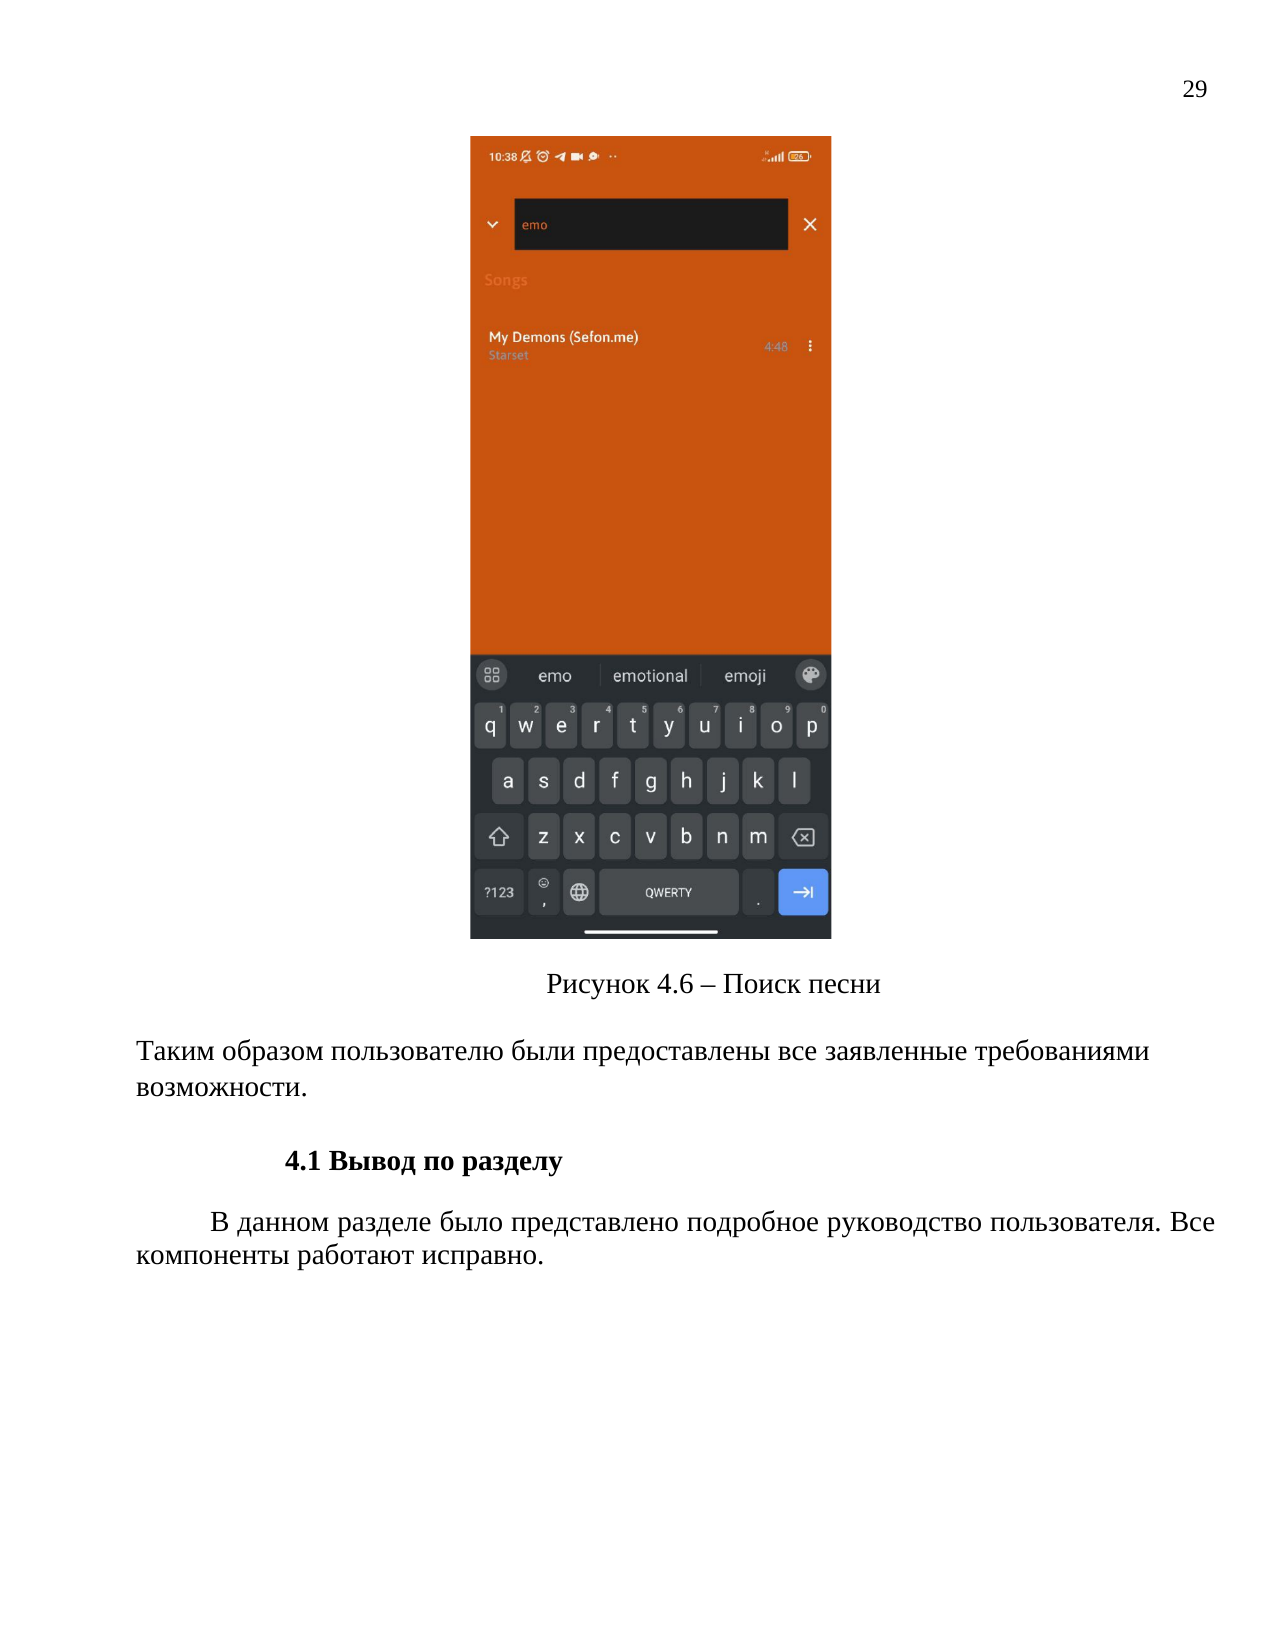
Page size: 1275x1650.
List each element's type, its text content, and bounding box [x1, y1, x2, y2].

text Рисунок 4.6 – Поиск песни [136, 966, 1216, 999]
text Таким образом пользователю были предоставлены все заявленные требованиями возможности. [136, 1033, 1216, 1102]
list Вывод по разделу [211, 1143, 1216, 1176]
text В данном разделе было представлено подробное руководство пользователя. Все компоненты работают исправно. [136, 1204, 1216, 1271]
picture [470, 136, 832, 939]
